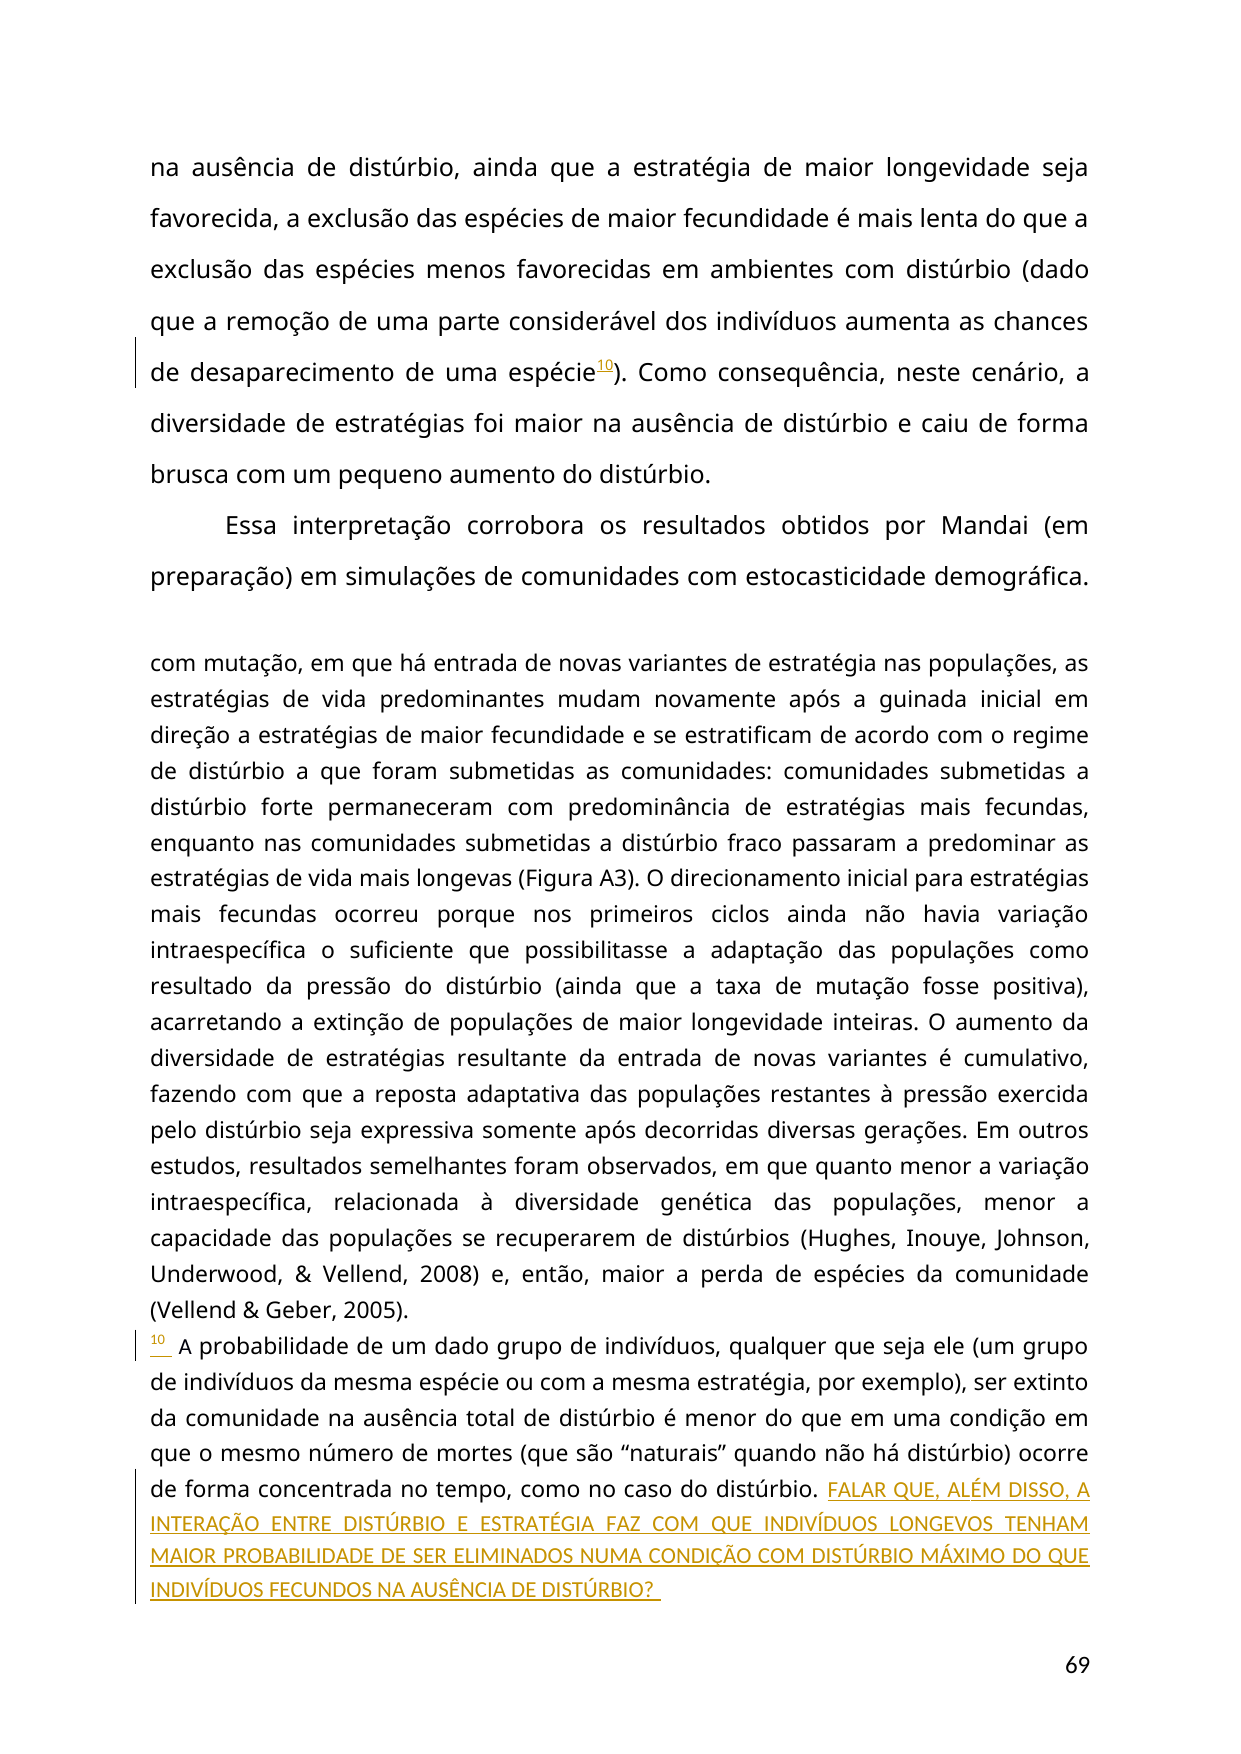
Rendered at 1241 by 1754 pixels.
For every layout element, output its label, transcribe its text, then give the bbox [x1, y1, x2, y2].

text Diferentemente do que ocorreu no cenário de evolução da estratégia em apenas uma população, um pequeno aumento na taxa de distúrbio foi suficiente para selecionar indivíduos do extremo da estratégia de maior investimento em fecundidade. Isso provavelmente ocorreu porque as estratégias de vida extintas com os eventos de distúrbio (por exclusão competitiva, deriva ecológica ou na ação direta de morte do distúrbio) não tiveram possibilidade de reaparecer na comunidade, dado que não houve mutação (Bürger & Gimelfarb, 2002). Sem entrada constante de novas variantes, alguns poucos eventos de distúrbio podem ter sido suficientes para extinguir definitivamente estratégias menos fecundas, sendo mantidas apenas as que produzem o máximo de propágulos por ciclo reprodutivo. Em paralelo, na ausência de distúrbio, ainda que a estratégia de maior longevidade seja favorecida, a exclusão das espécies de maior fecundidade é mais lenta do que a exclusão das espécies menos favorecidas em ambientes com distúrbio (dado que a remoção de uma parte considerável dos indivíduos aumenta as chances de desaparecimento de uma espécie). Como consequência, neste cenário, a diversidade de estratégias foi maior na ausência de distúrbio e caiu de forma brusca com um pequeno aumento do distúrbio. [150, 150, 1090, 490]
